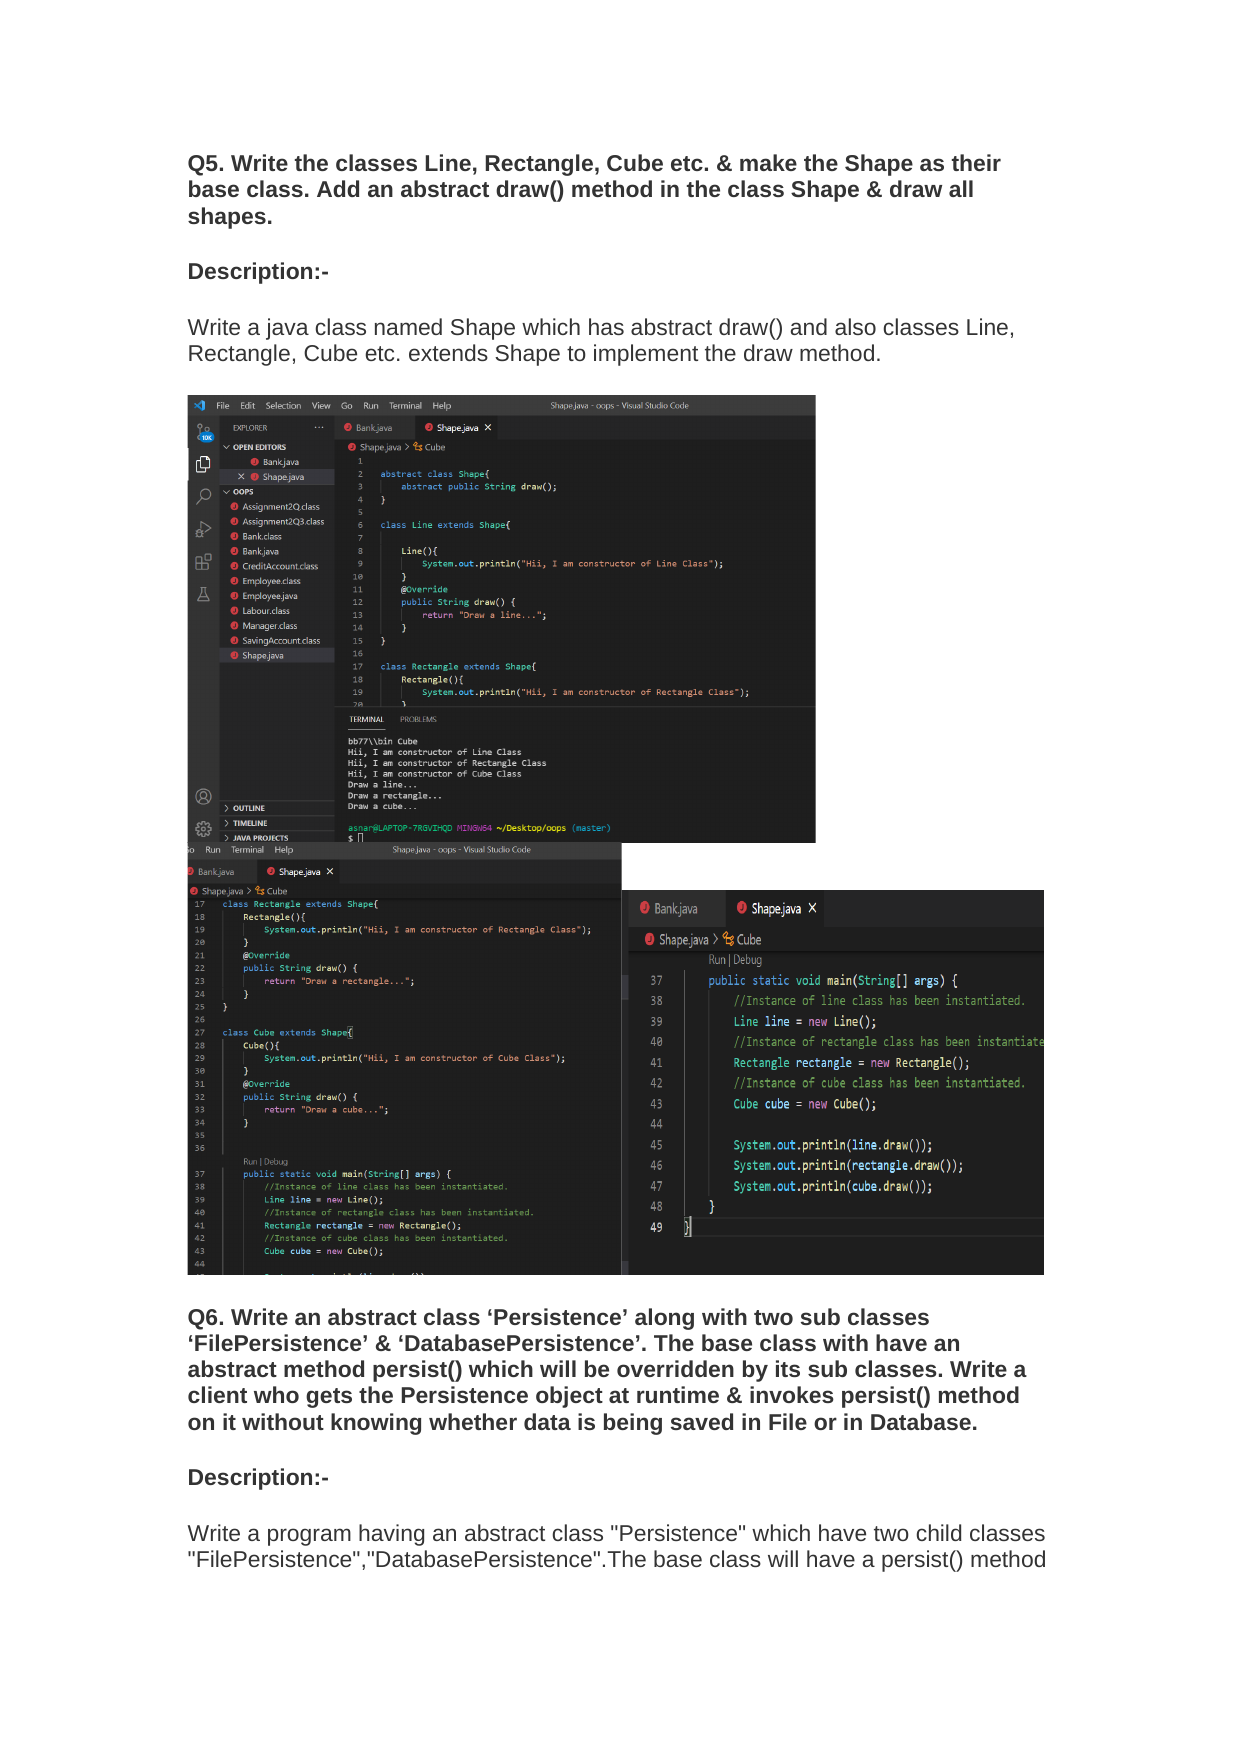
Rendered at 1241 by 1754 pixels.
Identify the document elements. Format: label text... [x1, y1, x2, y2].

picture [187, 395, 1044, 1275]
text Q5. Write the classes Line, Rectangle, Cube etc. & make the Shape as their base class. Add an abstract draw() method in the class Shape & draw all shapes. [187, 150, 1053, 229]
text Write a java class named Shape which has abstract draw() and also classes Line, Rectangle, Cube etc. extends Shape to implement the draw method. [187, 314, 1053, 366]
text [187, 1520, 1053, 1573]
text Q6. Write an abstract class ‘Persistence’ along with two sub classes ‘FilePersistence’ & ‘DatabasePersistence’. The base class with have an abstract method persist() which will be overridden by its sub classes. Write a client who gets the Persistence object at runtime & invokes persist() method on it without knowing whether data is being saved in File or in Database. [187, 1303, 1053, 1435]
text Description:- [187, 1464, 1053, 1491]
text Description:- [187, 258, 1053, 284]
